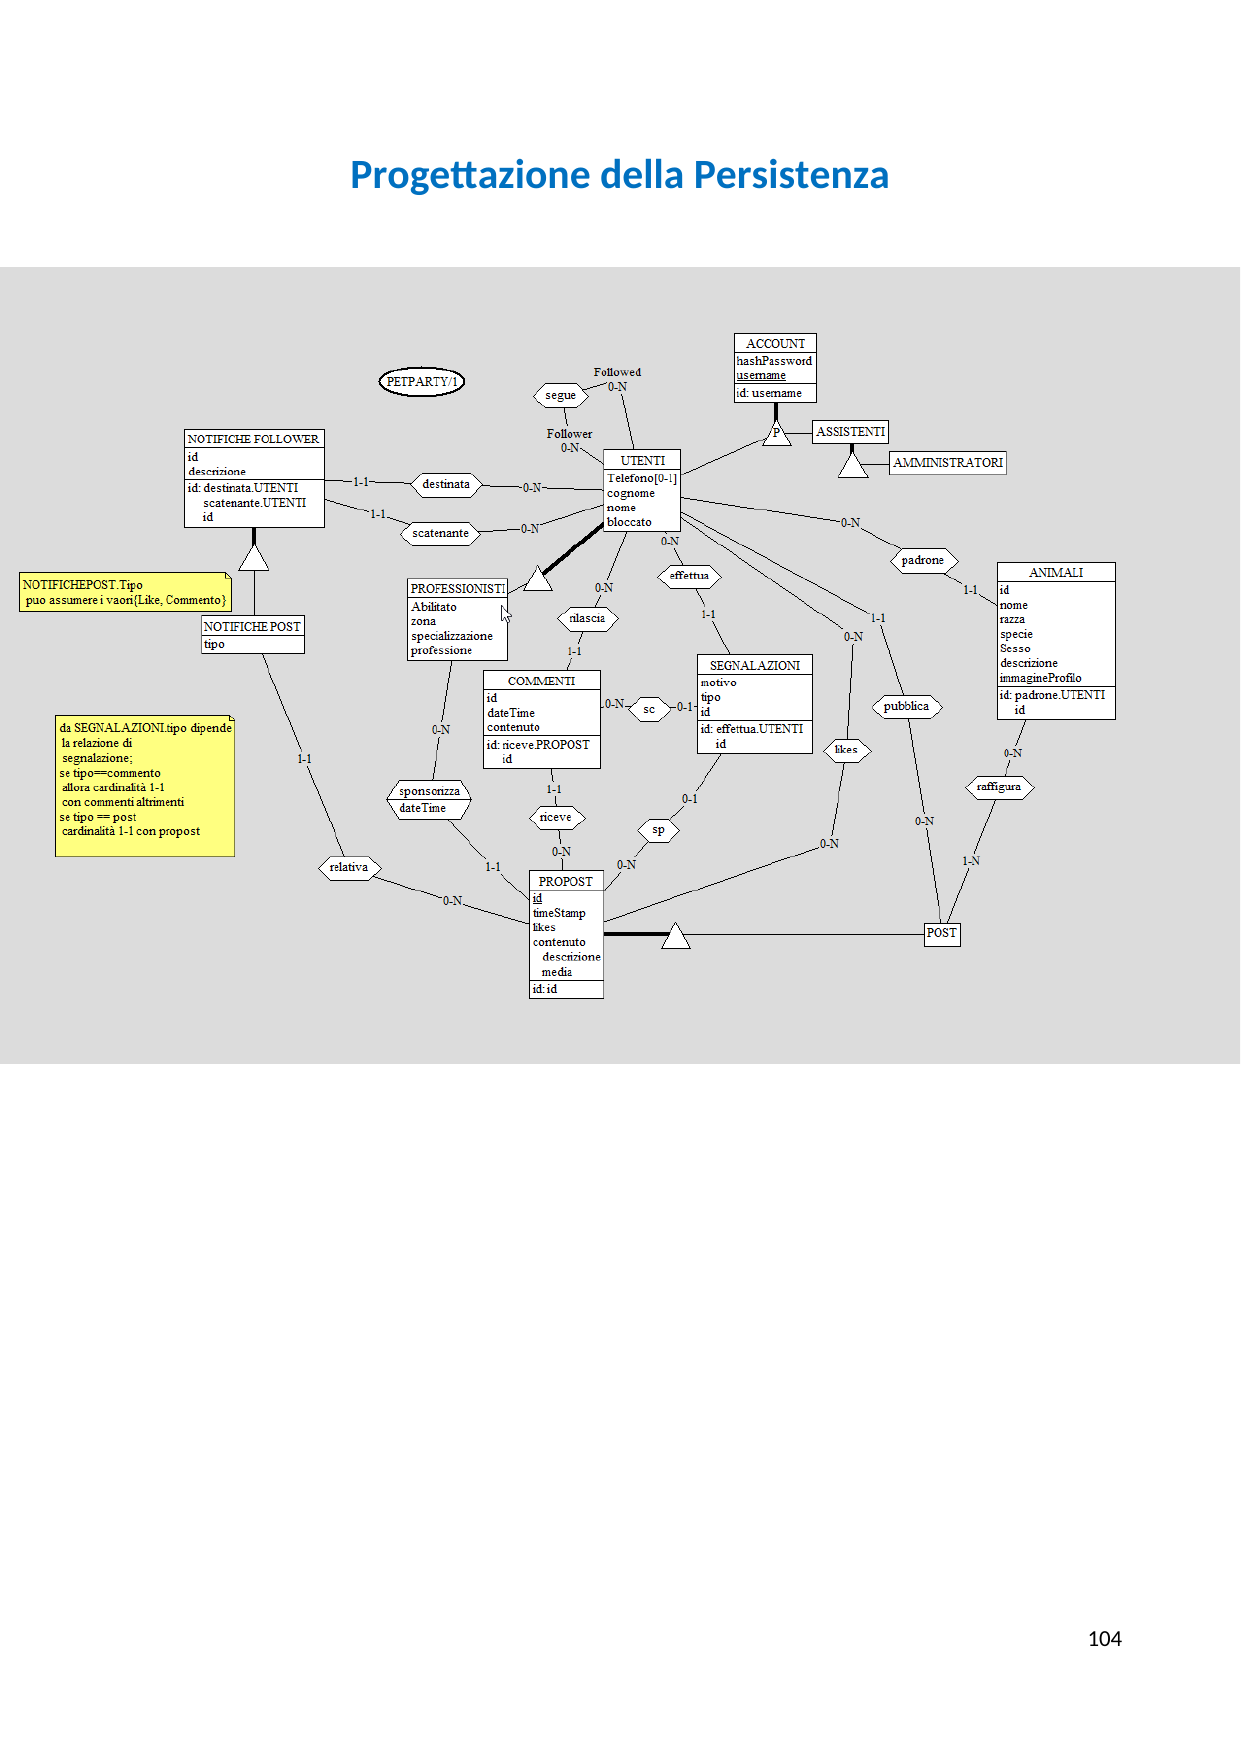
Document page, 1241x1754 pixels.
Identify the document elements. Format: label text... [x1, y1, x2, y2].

subtitle Progettazione della Persistenza [118, 148, 1122, 198]
picture [0, 267, 1241, 1064]
